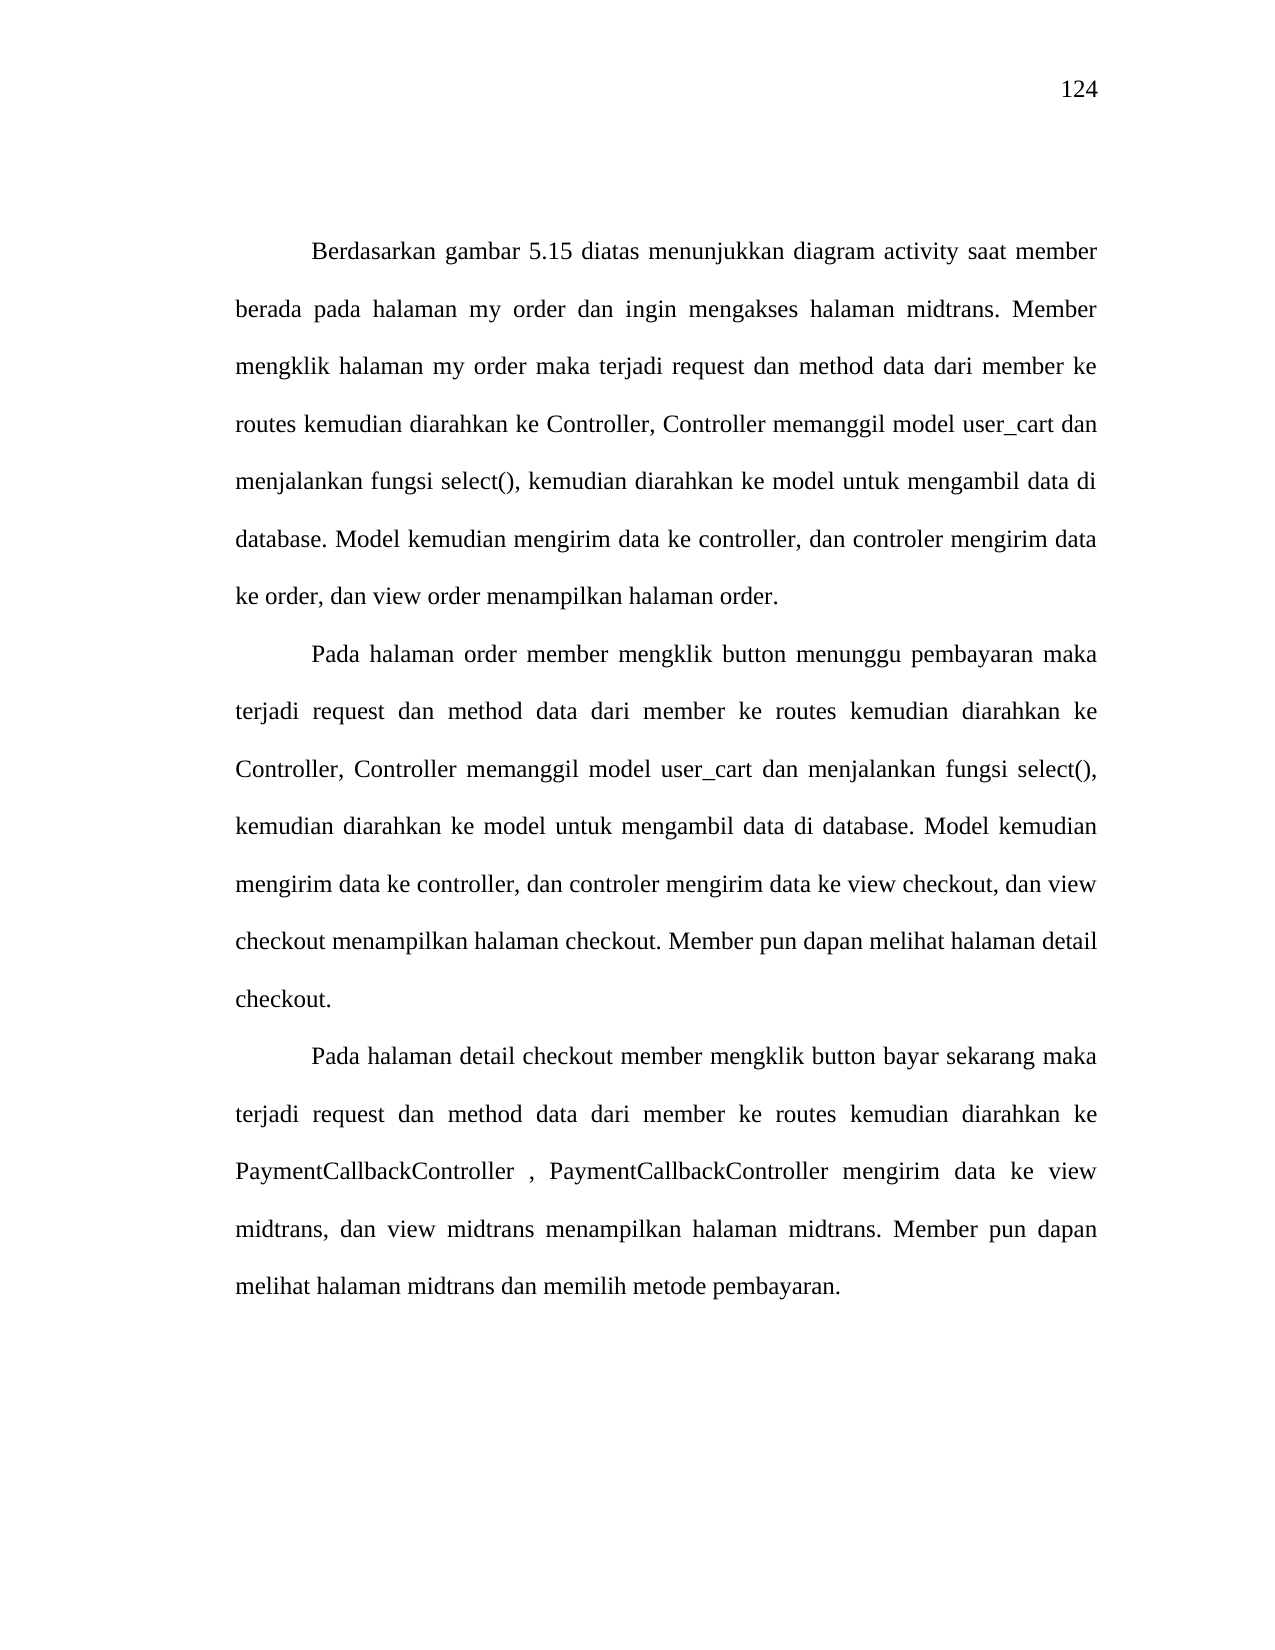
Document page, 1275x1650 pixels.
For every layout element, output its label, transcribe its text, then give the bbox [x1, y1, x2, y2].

text Pada halaman order member mengklik button menunggu pembayaran maka terjadi request dan method data dari member ke routes kemudian diarahkan ke Controller, Controller memanggil model user_cart dan menjalankan fungsi select(), kemudian diarahkan ke model untuk mengambil data di database. Model kemudian mengirim data ke controller, dan controler mengirim data ke view checkout, dan view checkout menampilkan halaman checkout. Member pun dapan melihat halaman detail checkout. [235, 639, 1098, 1012]
text Berdasarkan gambar 5.15 diatas menunjukkan diagram activity saat member berada pada halaman my order dan ingin mengakses halaman midtrans. Member mengklik halaman my order maka terjadi request dan method data dari member ke routes kemudian diarahkan ke Controller, Controller memanggil model user_cart dan menjalankan fungsi select(), kemudian diarahkan ke model untuk mengambil data di database. Model kemudian mengirim data ke controller, dan controler mengirim data ke order, dan view order menampilkan halaman order. [235, 236, 1098, 610]
text Pada halaman detail checkout member mengklik button bayar sekarang maka terjadi request dan method data dari member ke routes kemudian diarahkan ke PaymentCallbackController , PaymentCallbackController mengirim data ke view midtrans, dan view midtrans menampilkan halaman midtrans. Member pun dapan melihat halaman midtrans dan memilih metode pembayaran. [235, 1041, 1098, 1300]
